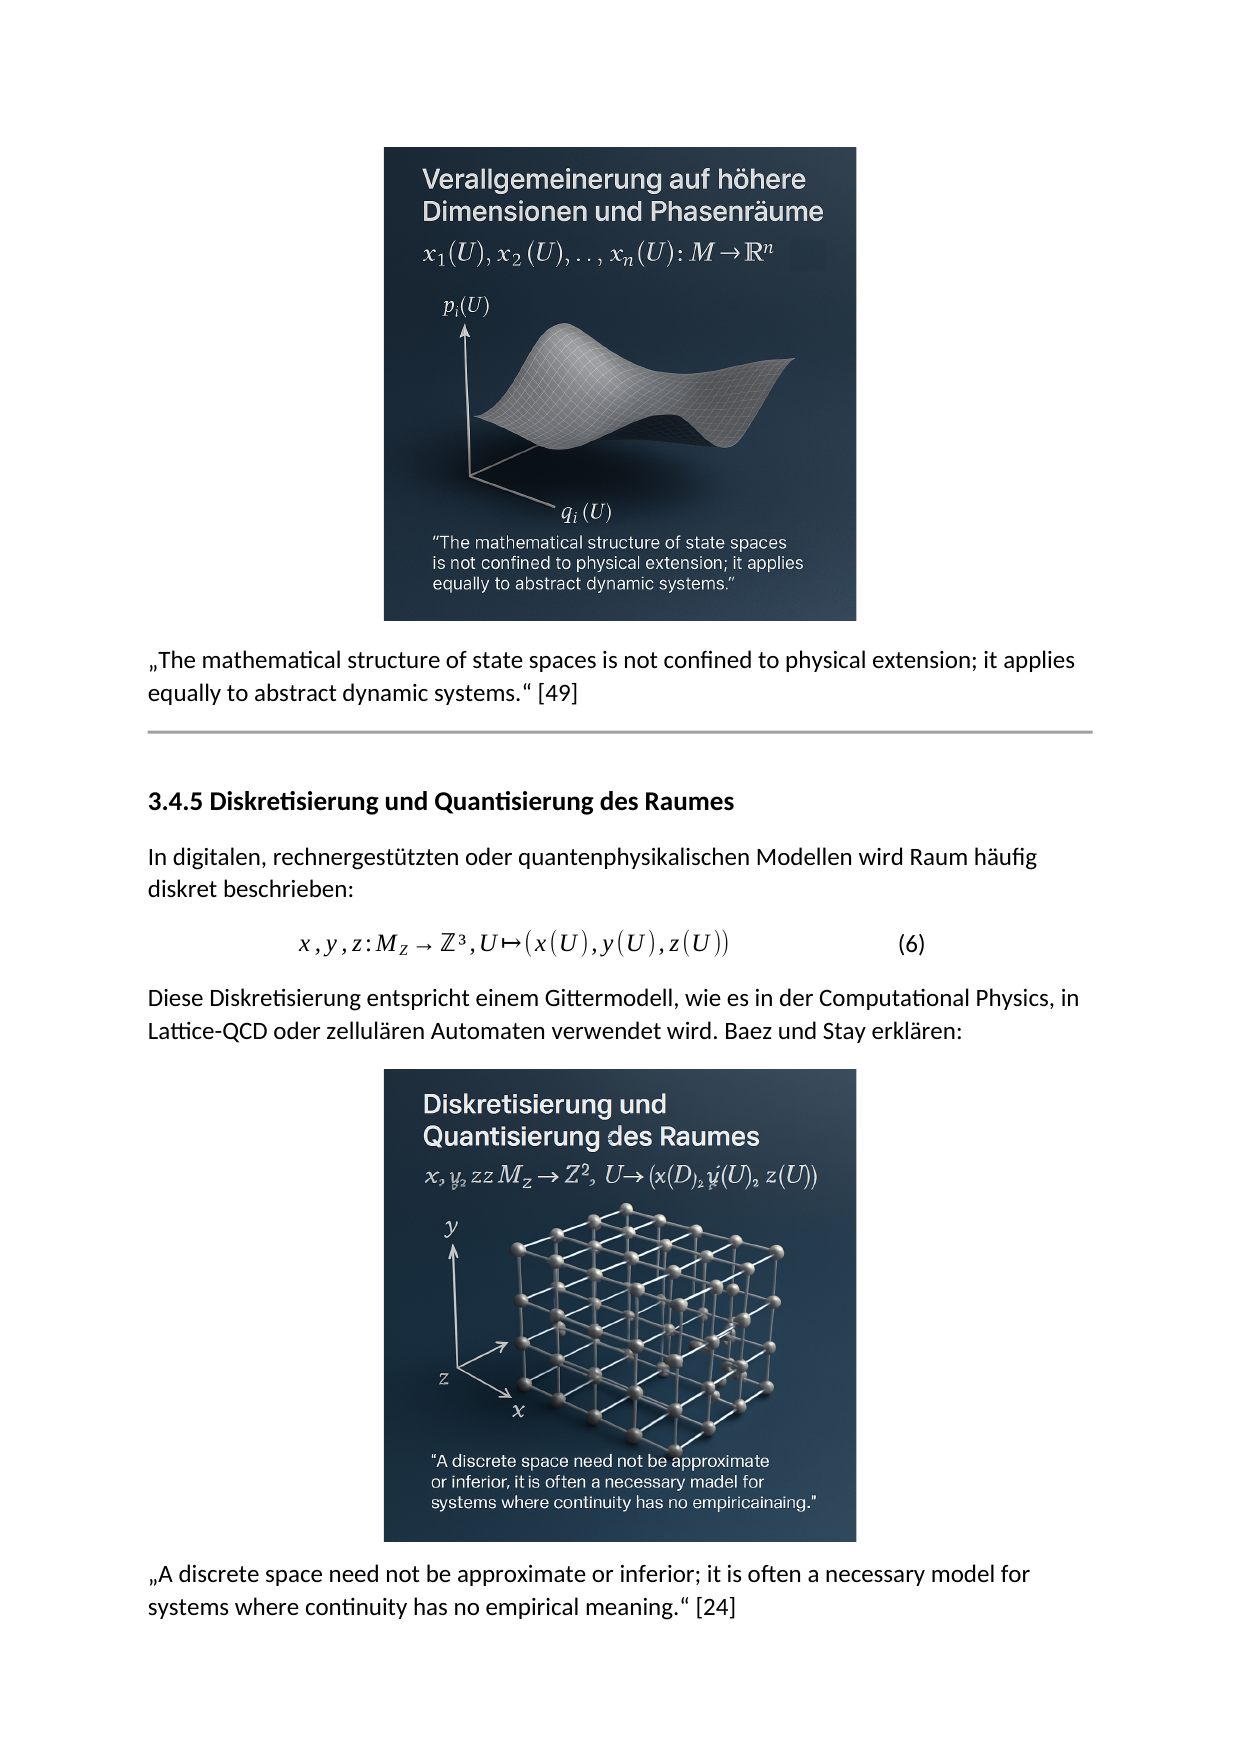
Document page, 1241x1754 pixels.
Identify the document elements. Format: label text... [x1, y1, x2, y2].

text Diese Diskretisierung entspricht einem Gittermodell, wie es in der Computational Physics, in Lattice-QCD oder zellulären Automaten verwendet wird. Baez und Stay erklären: [148, 983, 1093, 1046]
picture [383, 1069, 857, 1542]
subtitle 3.4.5 Diskretisierung und Quantisierung des Raumes [148, 784, 1093, 817]
text (6) [148, 927, 1093, 959]
text „The mathematical structure of state spaces is not confined to physical extension; it applies equally to abstract dynamic systems.“ [49] [148, 644, 1093, 707]
text In digitalen, rechnergestützten oder quantenphysikalischen Modellen wird Raum häufig diskret beschrieben: [148, 841, 1093, 904]
picture [383, 147, 857, 621]
text „A discrete space need not be approximate or inferior; it is often a necessary model for systems where continuity has no empirical meaning.“ [24] [148, 1558, 1093, 1622]
